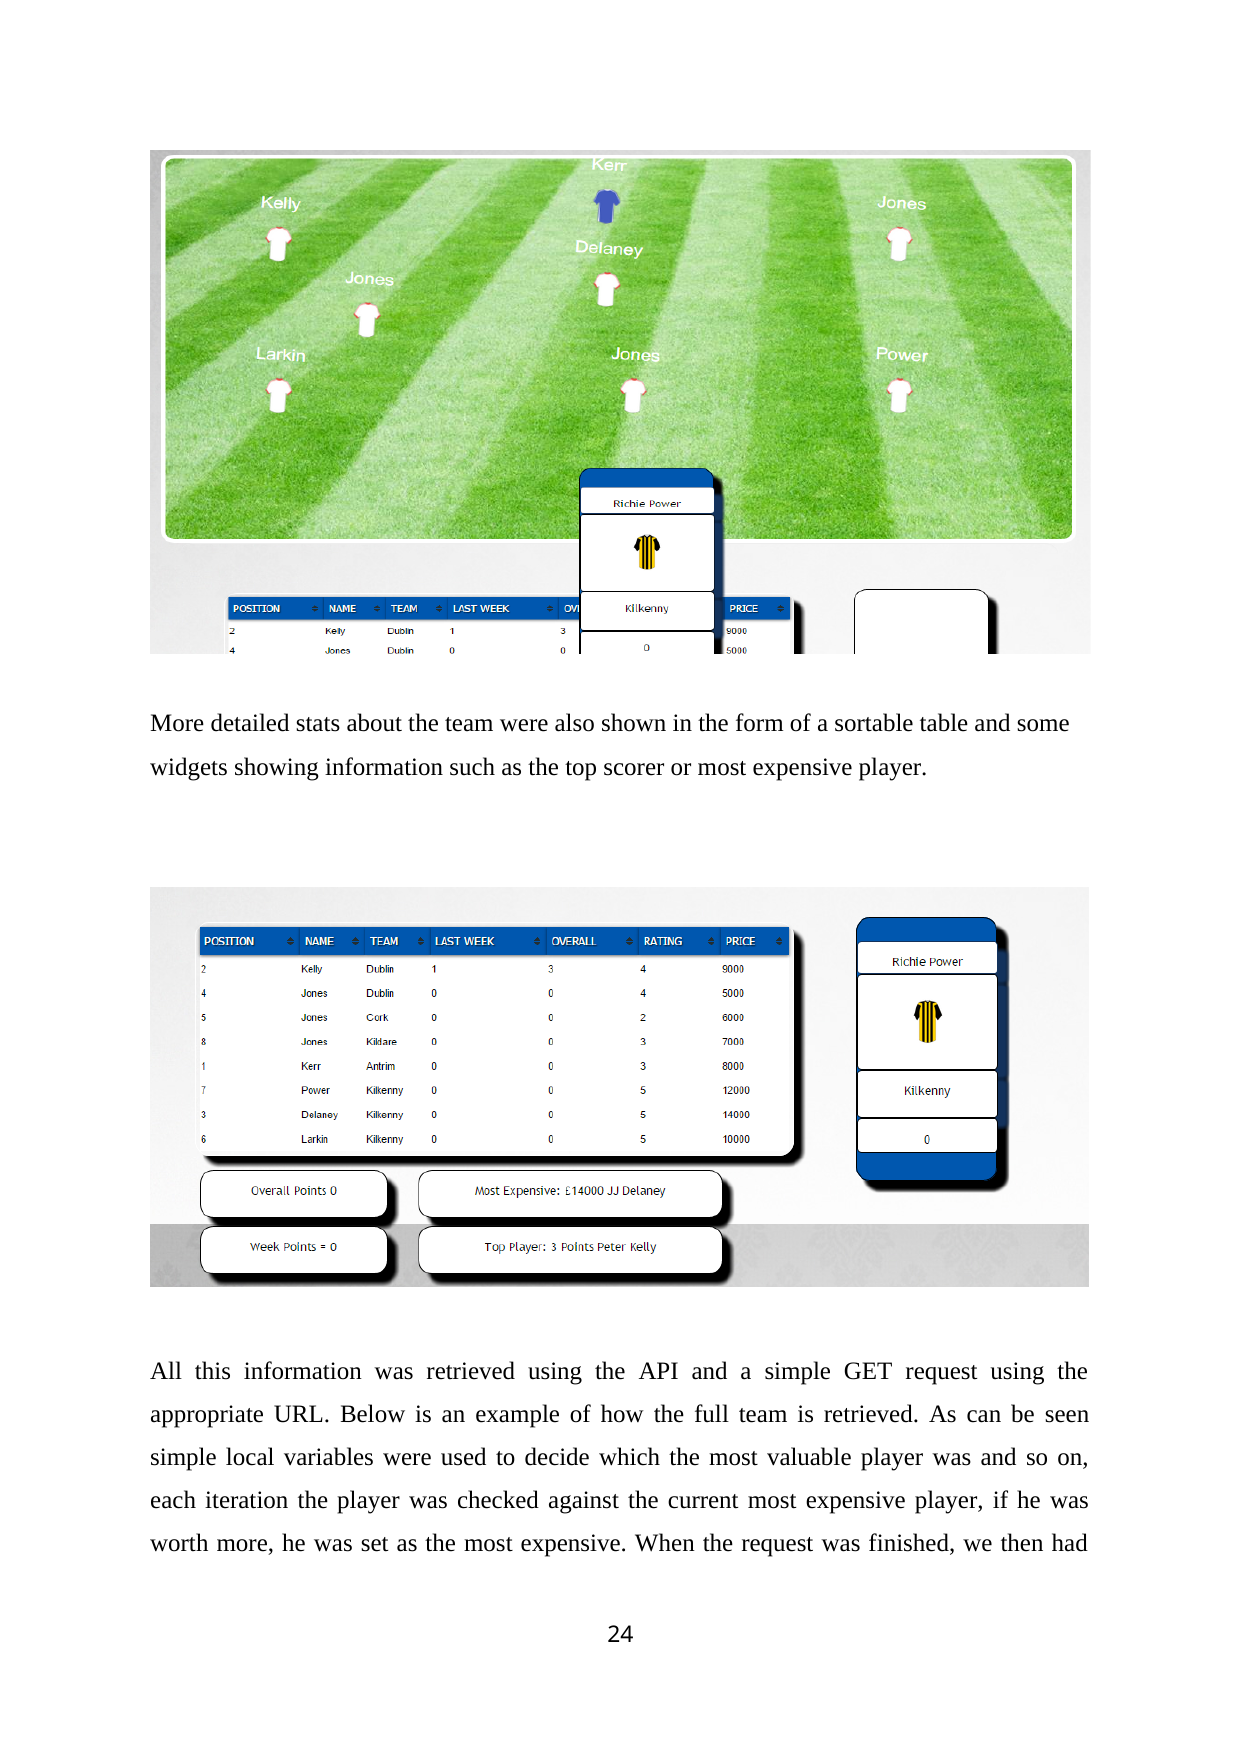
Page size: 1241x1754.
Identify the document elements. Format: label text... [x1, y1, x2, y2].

picture [150, 150, 1091, 654]
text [150, 1356, 1090, 1557]
text More detailed stats about the team were also shown in the form of a sortable table and some widgets showing information such as the top scorer or most expensive player. [150, 708, 1090, 780]
picture [150, 887, 1089, 1287]
